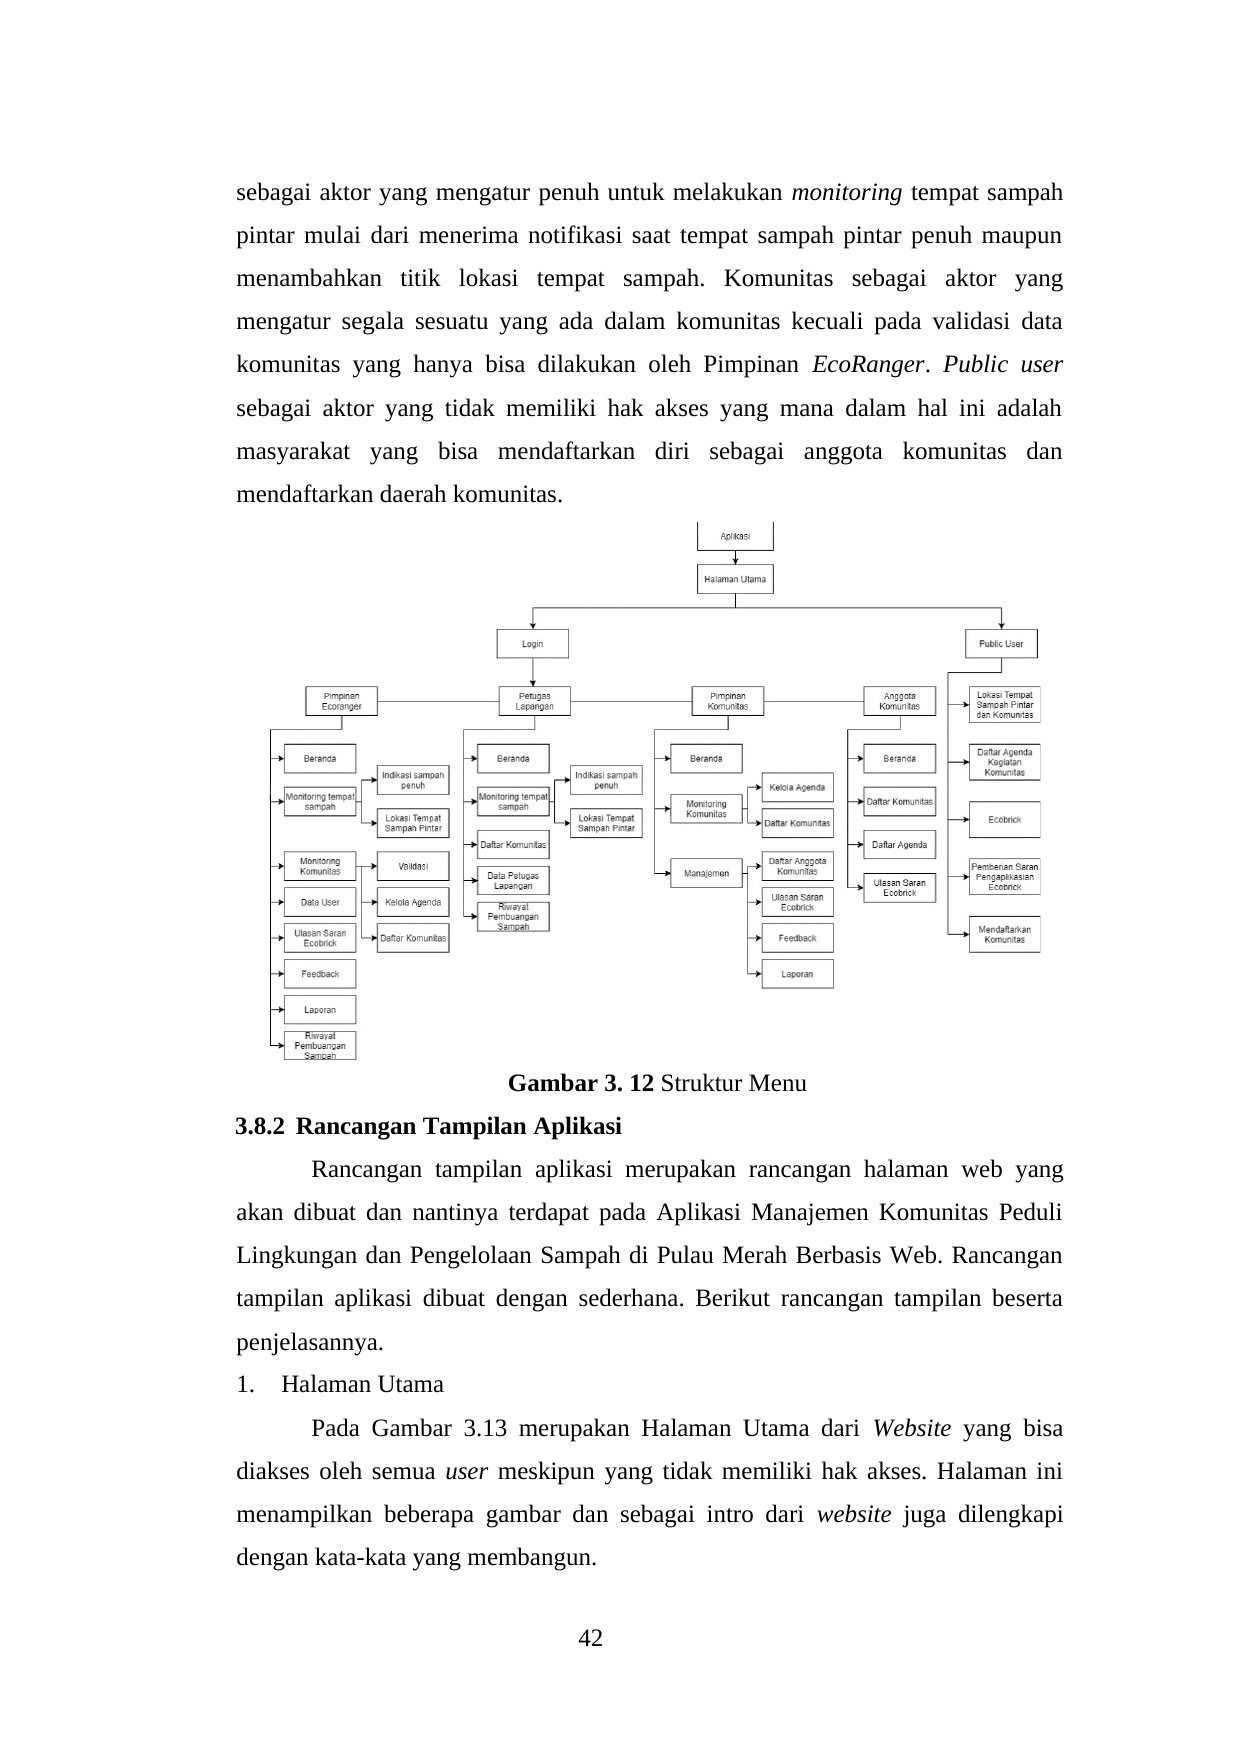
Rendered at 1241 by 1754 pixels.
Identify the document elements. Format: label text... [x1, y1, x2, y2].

text Rancangan tampilan aplikasi merupakan rancangan halaman web yang akan dibuat dan nantinya terdapat pada Aplikasi Manajemen Komunitas Peduli Lingkungan dan Pengelolaan Sampah di Pulau Merah Berbasis Web. Rancangan tampilan aplikasi dibuat dengan sederhana. Berikut rancangan tampilan beserta penjelasannya. [236, 1154, 1064, 1355]
picture [269, 522, 1041, 1060]
subtitle Rancangan Tampilan Aplikasi [235, 1111, 1109, 1139]
text Gambar 3. 12 Struktur Menu [508, 1068, 1109, 1097]
text sebagai aktor yang mengatur penuh untuk melakukan monitoring tempat sampah pintar mulai dari menerima notifikasi saat tempat sampah pintar penuh maupun menambahkan titik lokasi tempat sampah. Komunitas sebagai aktor yang mengatur segala sesuatu yang ada dalam komunitas kecuali pada validasi data komunitas yang hanya bisa dilakukan oleh Pimpinan EcoRanger. Public user sebagai aktor yang tidak memiliki hak akses yang mana dalam hal ini adalah masyarakat yang bisa mendaftarkan diri sebagai anggota komunitas dan mendaftarkan daerah komunitas. [236, 177, 1063, 508]
list Halaman Utama [236, 1370, 1109, 1398]
text Pada Gambar 3.13 merupakan Halaman Utama dari Website yang bisa diakses oleh semua user meskipun yang tidak memiliki hak akses. Halaman ini menampilkan beberapa gambar dan sebagai intro dari website juga dilengkapi dengan kata-kata yang membangun. [236, 1413, 1063, 1571]
